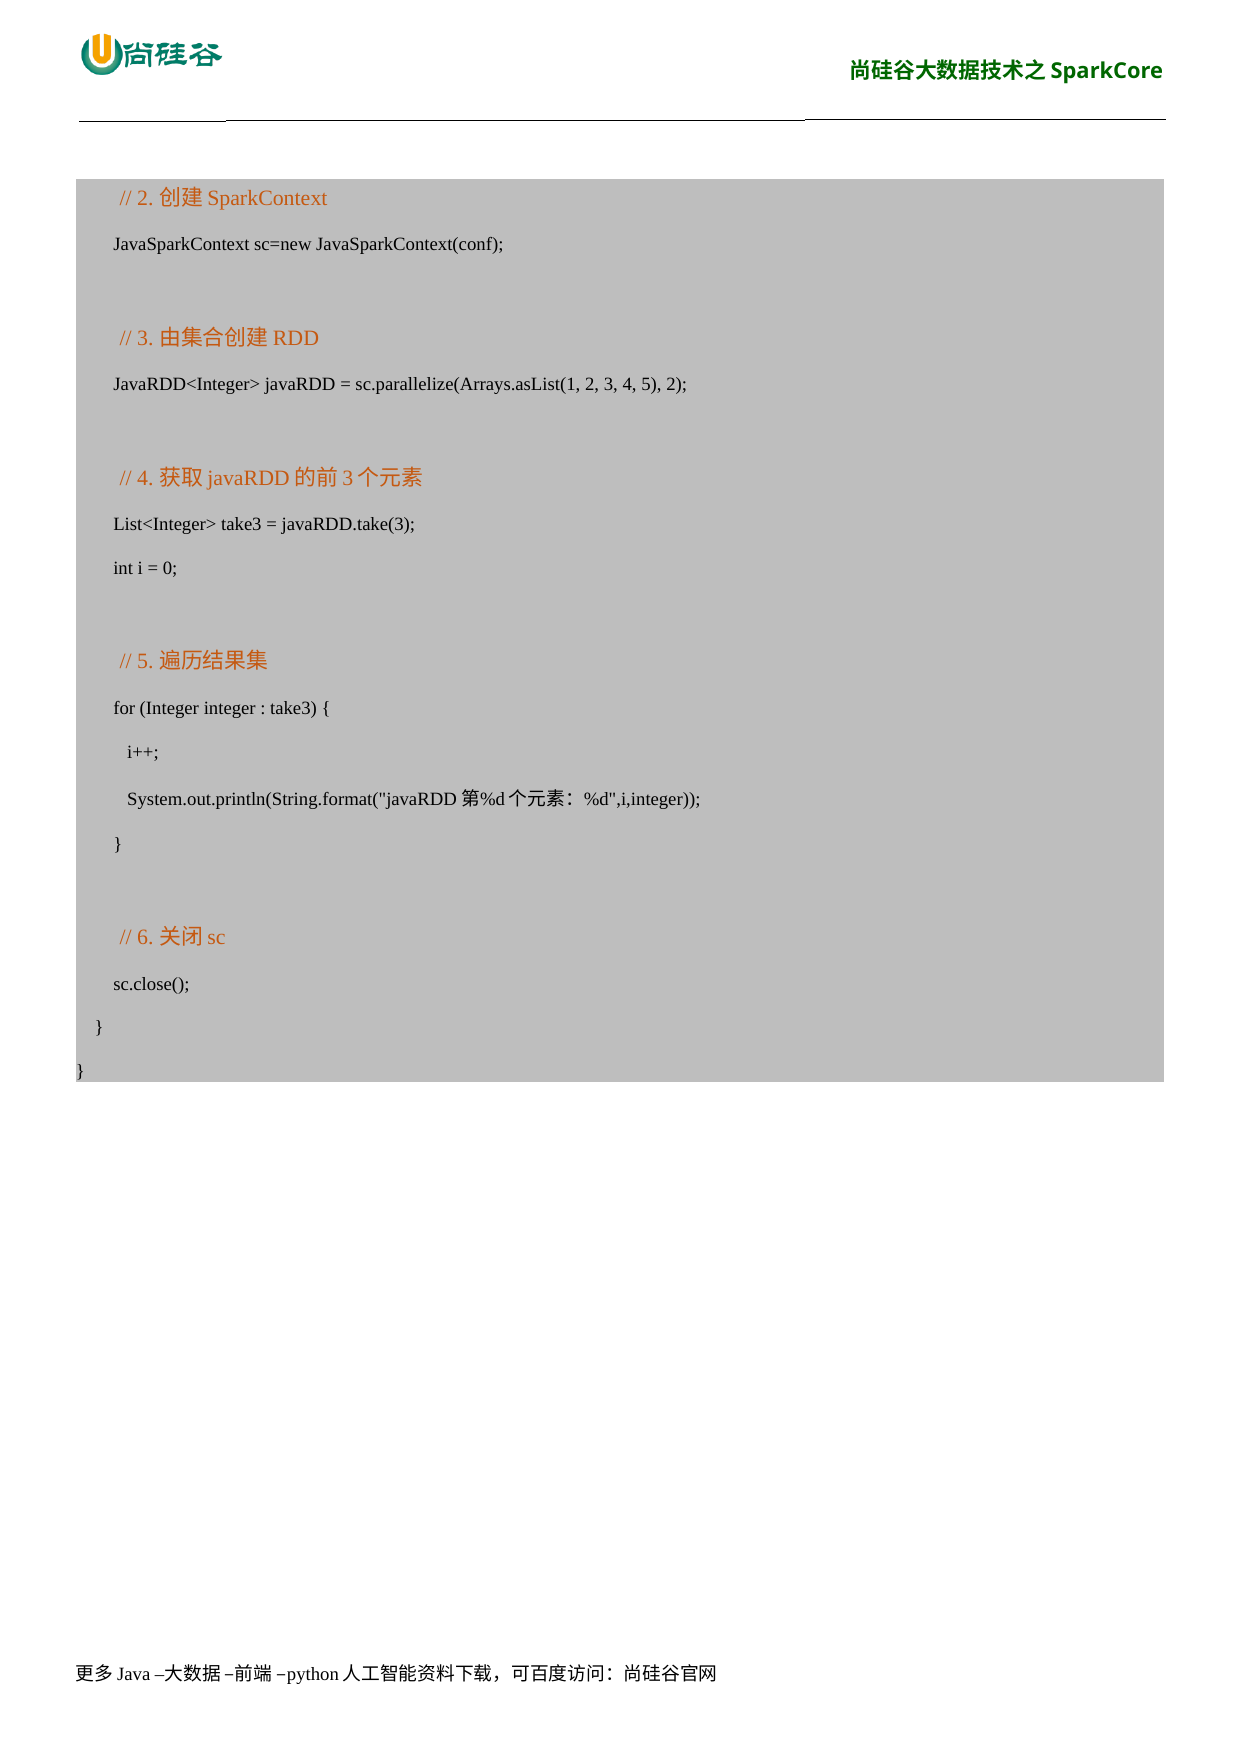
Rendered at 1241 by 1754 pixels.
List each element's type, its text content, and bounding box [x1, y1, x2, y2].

text } [76, 831, 1164, 854]
text sc.close(); [76, 971, 1164, 994]
text // 2. 创建SparkContext [76, 179, 1164, 211]
text for (Integer integer : take3) { [76, 696, 1164, 719]
text List<Integer> take3 = javaRDD.take(3); [76, 512, 1164, 535]
text // 4. 获取javaRDD的前3个元素 [76, 459, 1164, 491]
text JavaRDD<Integer> javaRDD = sc.parallelize(Arrays.asList(1, 2, 3, 4, 5), 2); [76, 372, 1164, 395]
text // 3. 由集合创建RDD [76, 319, 1164, 351]
text } [76, 1059, 1164, 1082]
text System.out.println(String.format("javaRDD第%d个元素：%d",i,integer)); [76, 783, 1164, 810]
text // 5. 遍历结果集 [76, 643, 1164, 675]
text // 6. 关闭sc [76, 919, 1164, 950]
text i++; [76, 739, 1164, 762]
text int i = 0; [76, 556, 1164, 579]
text JavaSparkContext sc=new JavaSparkContext(conf); [76, 232, 1164, 255]
text } [76, 1015, 1164, 1038]
